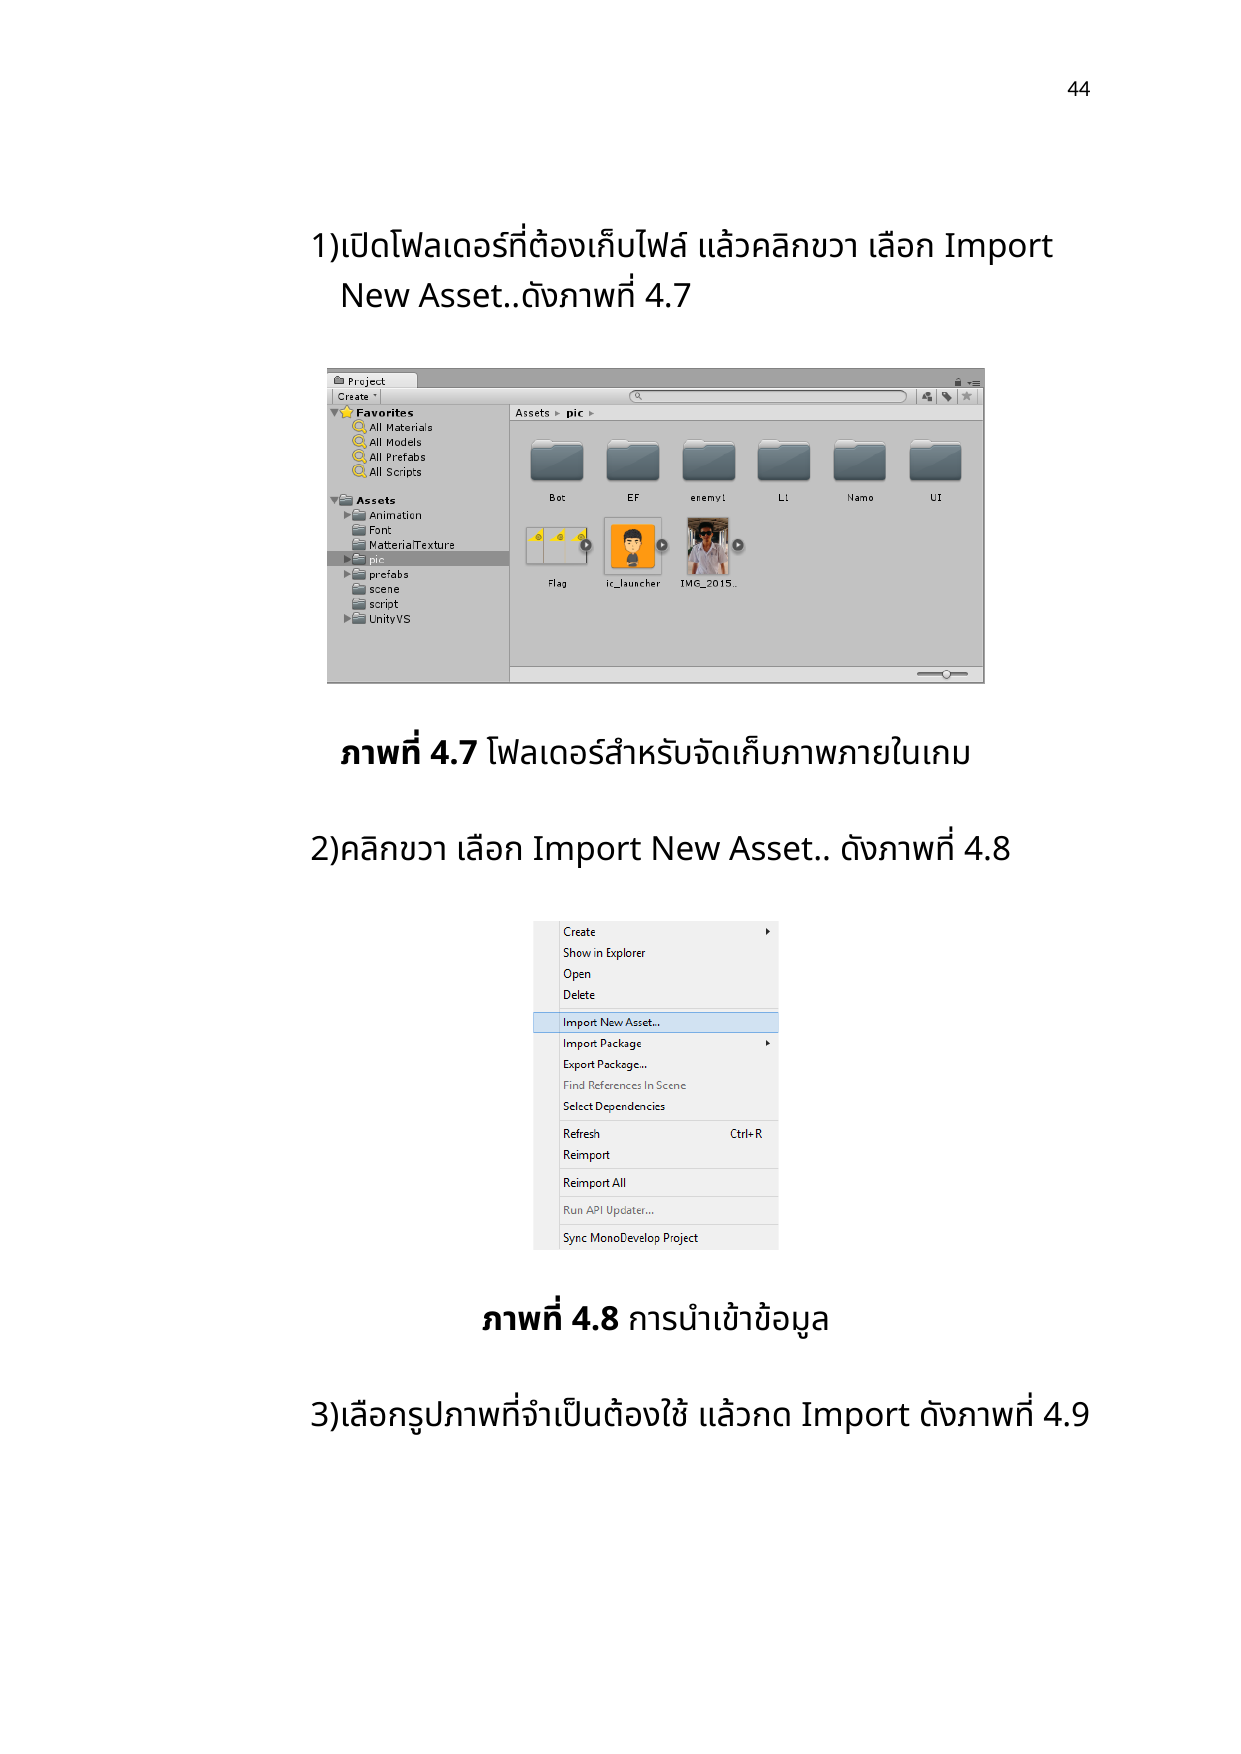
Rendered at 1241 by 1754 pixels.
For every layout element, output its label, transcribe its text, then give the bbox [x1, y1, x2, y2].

list คลิกขวา เลือก Import New Asset.. ดังภาพที่ 4.8 [221, 825, 1090, 876]
list ภาพที่ 4.8 การนำเข้าข้อมูล [221, 1295, 1090, 1345]
list เปิดโฟลเดอร์ที่ต้องเก็บไฟล์ แล้วคลิกขวา เลือก Import New Asset..ดังภาพที่ 4.7 [310, 221, 1090, 323]
picture [533, 921, 779, 1250]
list เลือกรูปภาพที่จำเป็นต้องใช้ แล้วกด Import ดังภาพที่ 4.9 [310, 1391, 1090, 1441]
list ภาพที่ 4.7 โฟลเดอร์สำหรับจัดเก็บภาพภายในเกม [221, 729, 1090, 780]
picture [327, 368, 985, 684]
